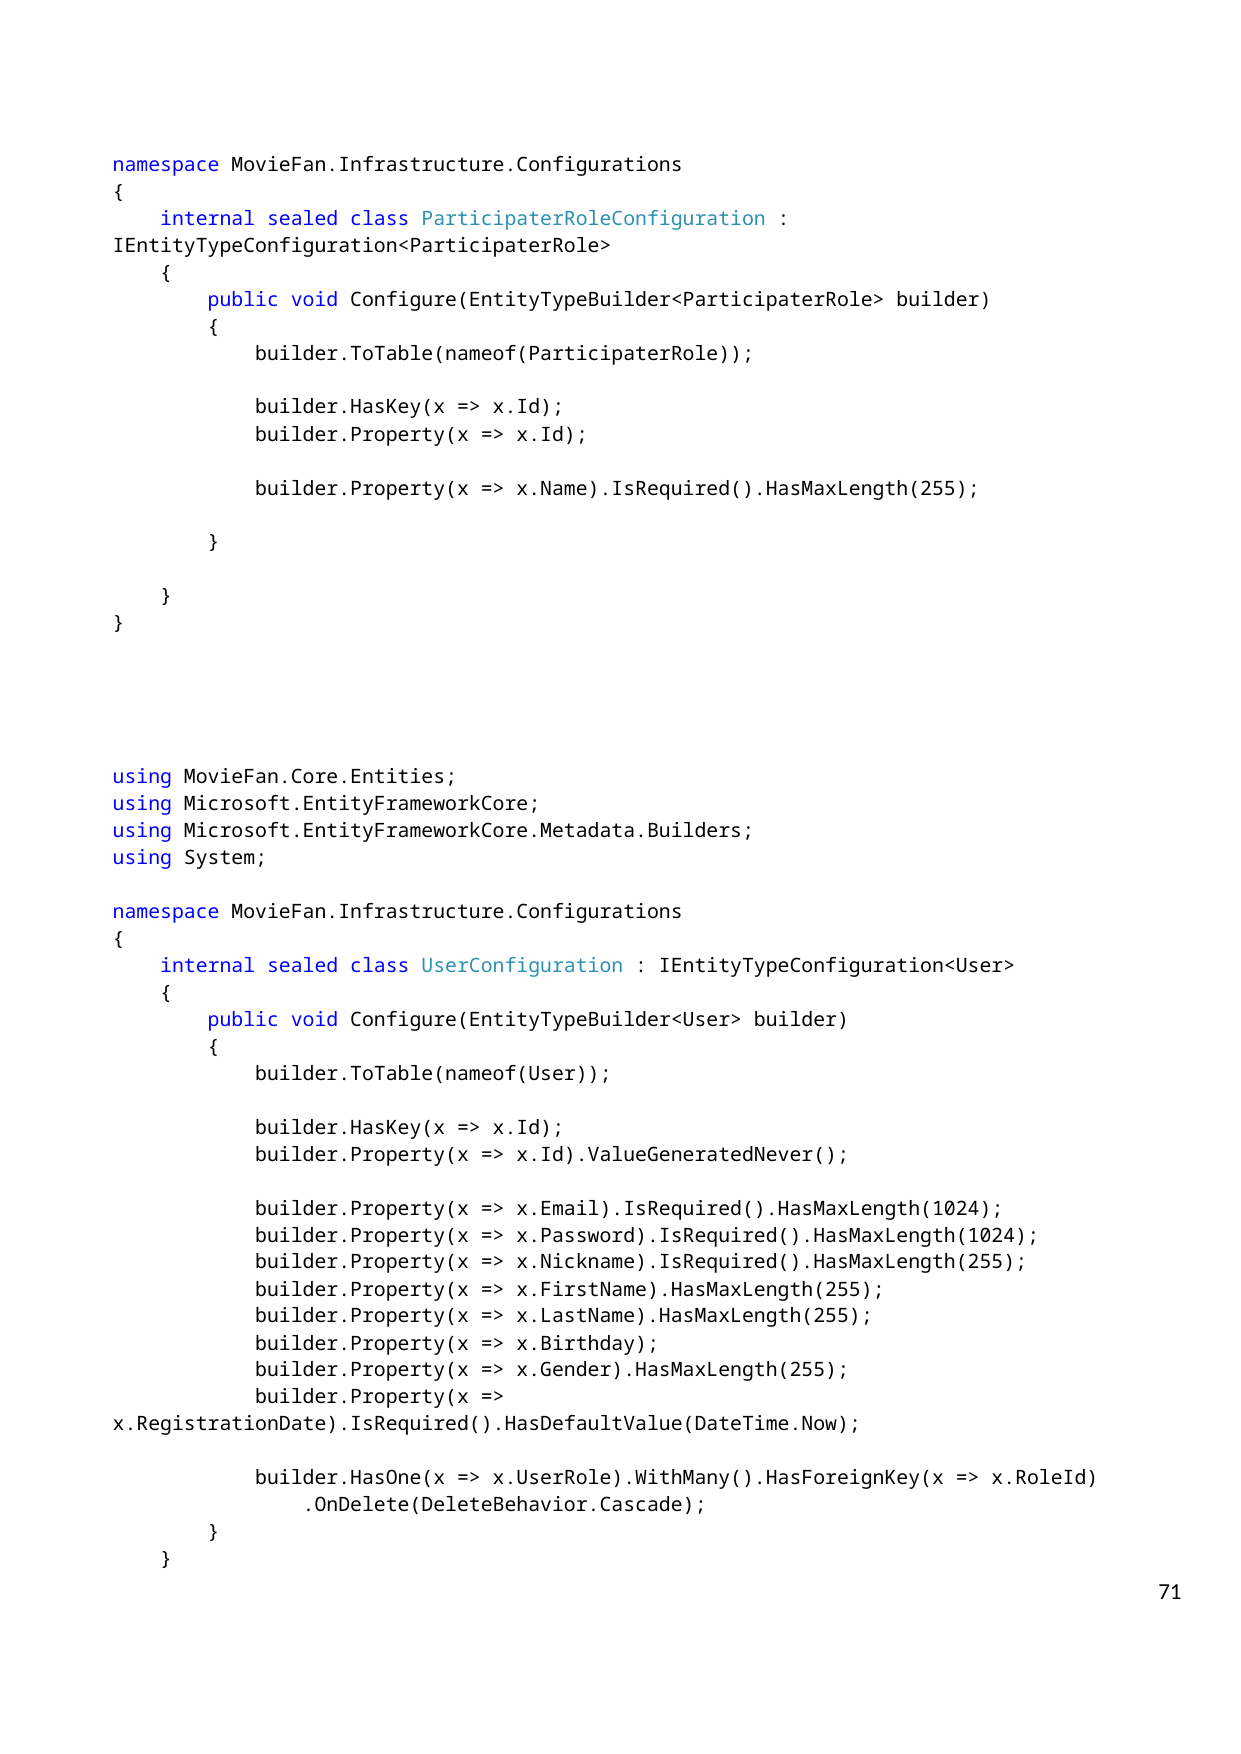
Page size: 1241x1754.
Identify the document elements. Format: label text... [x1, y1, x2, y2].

text using Microsoft.EntityFrameworkCore.Metadata.Builders; [112, 816, 1181, 843]
text } [112, 528, 1181, 555]
text public void Configure(EntityTypeBuilder<User> builder) [112, 1005, 1181, 1032]
text namespace MovieFan.Infrastructure.Configurations [112, 150, 1181, 177]
text } [112, 582, 1181, 609]
text using Microsoft.EntityFrameworkCore; [112, 789, 1181, 816]
text builder.Property(x => x.Birthday); [112, 1329, 1181, 1356]
text } [112, 1518, 1181, 1544]
text { [112, 978, 1181, 1005]
text { [112, 177, 1181, 204]
text using MovieFan.Core.Entities; [112, 762, 1181, 789]
text } [112, 1544, 1181, 1572]
text builder.ToTable(nameof(User)); [112, 1059, 1181, 1086]
text public void Configure(EntityTypeBuilder<ParticipaterRole> builder) [112, 285, 1181, 312]
text builder.Property(x => x.Email).IsRequired().HasMaxLength(1024); [112, 1194, 1181, 1221]
text builder.HasOne(x => x.UserRole).WithMany().HasForeignKey(x => x.RoleId) [112, 1464, 1181, 1491]
text { [112, 1032, 1181, 1059]
text builder.HasKey(x => x.Id); [112, 1113, 1181, 1140]
text builder.HasKey(x => x.Id); [112, 393, 1181, 420]
text builder.ToTable(nameof(ParticipaterRole)); [112, 339, 1181, 366]
text internal sealed class UserConfiguration : IEntityTypeConfiguration<User> [112, 951, 1181, 978]
text using System; [112, 843, 1181, 870]
text internal sealed class ParticipaterRoleConfiguration : IEntityTypeConfiguration<ParticipaterRole> [112, 204, 1181, 258]
text builder.Property(x => x.Id).ValueGeneratedNever(); [112, 1140, 1181, 1167]
text namespace MovieFan.Infrastructure.Configurations [112, 897, 1181, 924]
text builder.Property(x => x.FirstName).HasMaxLength(255); [112, 1275, 1181, 1302]
text builder.Property(x => x.Name).IsRequired().HasMaxLength(255); [112, 474, 1181, 501]
text .OnDelete(DeleteBehavior.Cascade); [112, 1491, 1181, 1518]
text builder.Property(x => x.LastName).HasMaxLength(255); [112, 1302, 1181, 1329]
text builder.Property(x => x.Id); [112, 420, 1181, 447]
text } [112, 609, 1181, 636]
text { [112, 312, 1181, 339]
text { [112, 924, 1181, 951]
text { [112, 258, 1181, 285]
text builder.Property(x => x.Password).IsRequired().HasMaxLength(1024); [112, 1221, 1181, 1248]
text builder.Property(x => x.Nickname).IsRequired().HasMaxLength(255); [112, 1248, 1181, 1275]
text builder.Property(x => x.RegistrationDate).IsRequired().HasDefaultValue(DateTime.Now); [112, 1383, 1181, 1437]
text builder.Property(x => x.Gender).HasMaxLength(255); [112, 1356, 1181, 1383]
